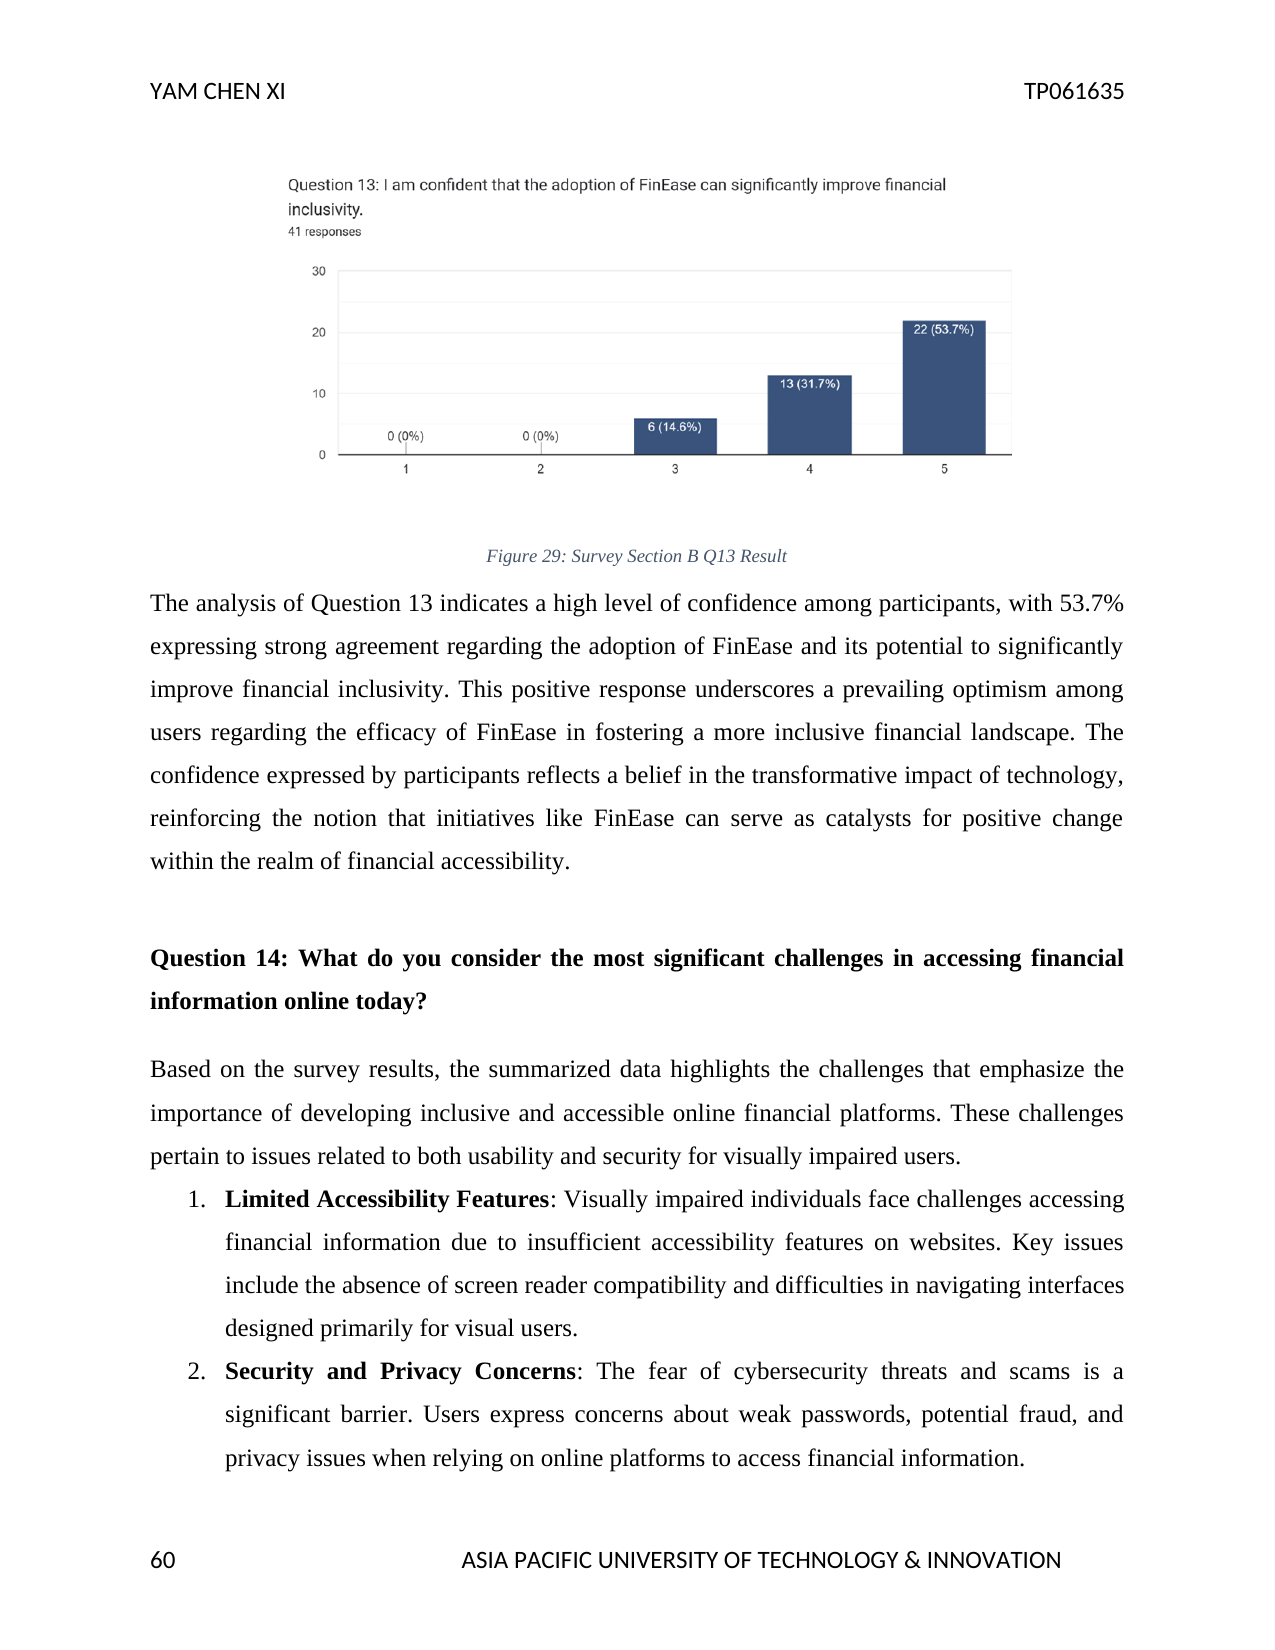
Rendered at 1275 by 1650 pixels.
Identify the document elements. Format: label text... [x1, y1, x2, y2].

text Figure 29: Survey Section B Q13 Result [150, 545, 1125, 567]
text Based on the survey results, the summarized data highlights the challenges that emphasize the importance of developing inclusive and accessible online financial platforms. These challenges pertain to issues related to both usability and security for visually impaired users. [150, 1054, 1125, 1169]
text Question 14: What do you consider the most significant challenges in accessing financial information online today? [150, 943, 1125, 1015]
list Limited Accessibility Features: Visually impaired individuals face challenges accessing financial information due to insufficient accessibility features on websites. Key issues include the absence of screen reader compatibility and difficulties in navigating interfaces designed primarily for visual users. [187, 1184, 1125, 1342]
text The analysis of Question 13 indicates a high level of confidence among participants, with 53.7% expressing strong agreement regarding the adoption of FinEase and its potential to significantly improve financial inclusivity. This positive response underscores a prevailing optimism among users regarding the efficacy of FinEase in fostering a more inclusive financial landscape. The confidence expressed by participants reflects a belief in the transformative impact of technology, reinforcing the notion that initiatives like FinEase can serve as catalysts for positive change within the realm of financial accessibility. [150, 588, 1125, 875]
picture [263, 150, 1012, 531]
list Security and Privacy Concerns: The fear of cybersecurity threats and scams is a significant barrier. Users express concerns about weak passwords, potential fraud, and privacy issues when relying on online platforms to access financial information. [187, 1356, 1125, 1471]
